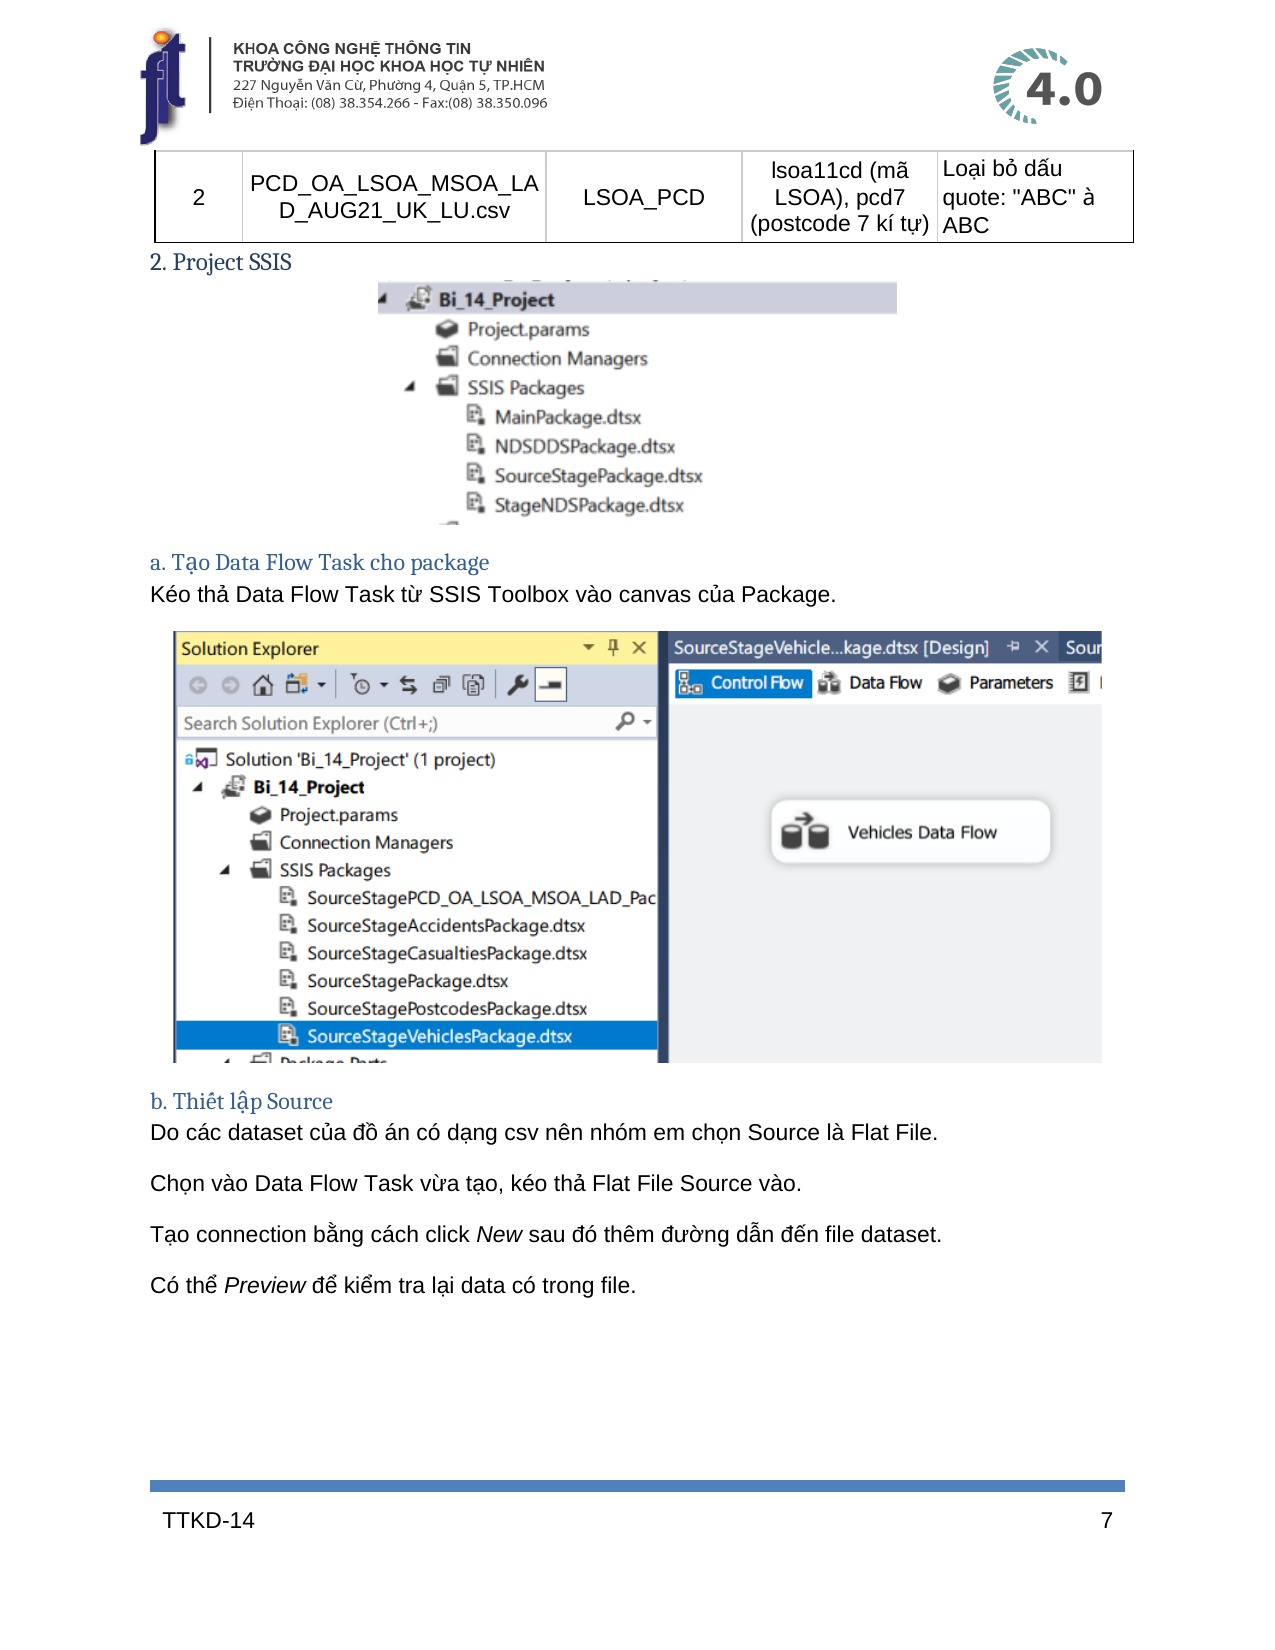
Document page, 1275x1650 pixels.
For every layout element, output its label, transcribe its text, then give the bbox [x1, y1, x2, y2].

table_cell PCD_OA_LSOA_MSOA_LAD_AUG21_UK_LU.csv [243, 152, 545, 242]
table_cell 2 [156, 152, 242, 242]
text Chọn vào Data Flow Task vừa tạo, kéo thả Flat File Source vào. [150, 1170, 1125, 1197]
text Do các dataset của đồ án có dạng csv nên nhóm em chọn Source là Flat File. [150, 1119, 1125, 1146]
text Kéo thả Data Flow Task từ SSIS Toolbox vào canvas của Package. [150, 581, 1125, 607]
text Tạo connection bằng cách click New sau đó thêm đường dẫn đến file dataset. [150, 1221, 1125, 1248]
text Có thể Preview để kiểm tra lại data có trong file. [150, 1272, 1125, 1299]
subtitle b. Thiết lập Source [150, 1088, 1125, 1115]
picture [173, 631, 1102, 1063]
table_cell lsoa11cd (mã LSOA), pcd7 (postcode 7 kí tự) [743, 152, 937, 242]
table_cell Loại bỏ dấu quote: "ABC" à ABC [938, 152, 1133, 242]
picture [378, 280, 897, 525]
table_cell LSOA_PCD [547, 152, 741, 242]
picture [117, 21, 580, 167]
subtitle a. Tạo Data Flow Task cho package [150, 549, 1125, 577]
subtitle 2. Project SSIS [150, 247, 1125, 276]
picture [985, 41, 1108, 127]
